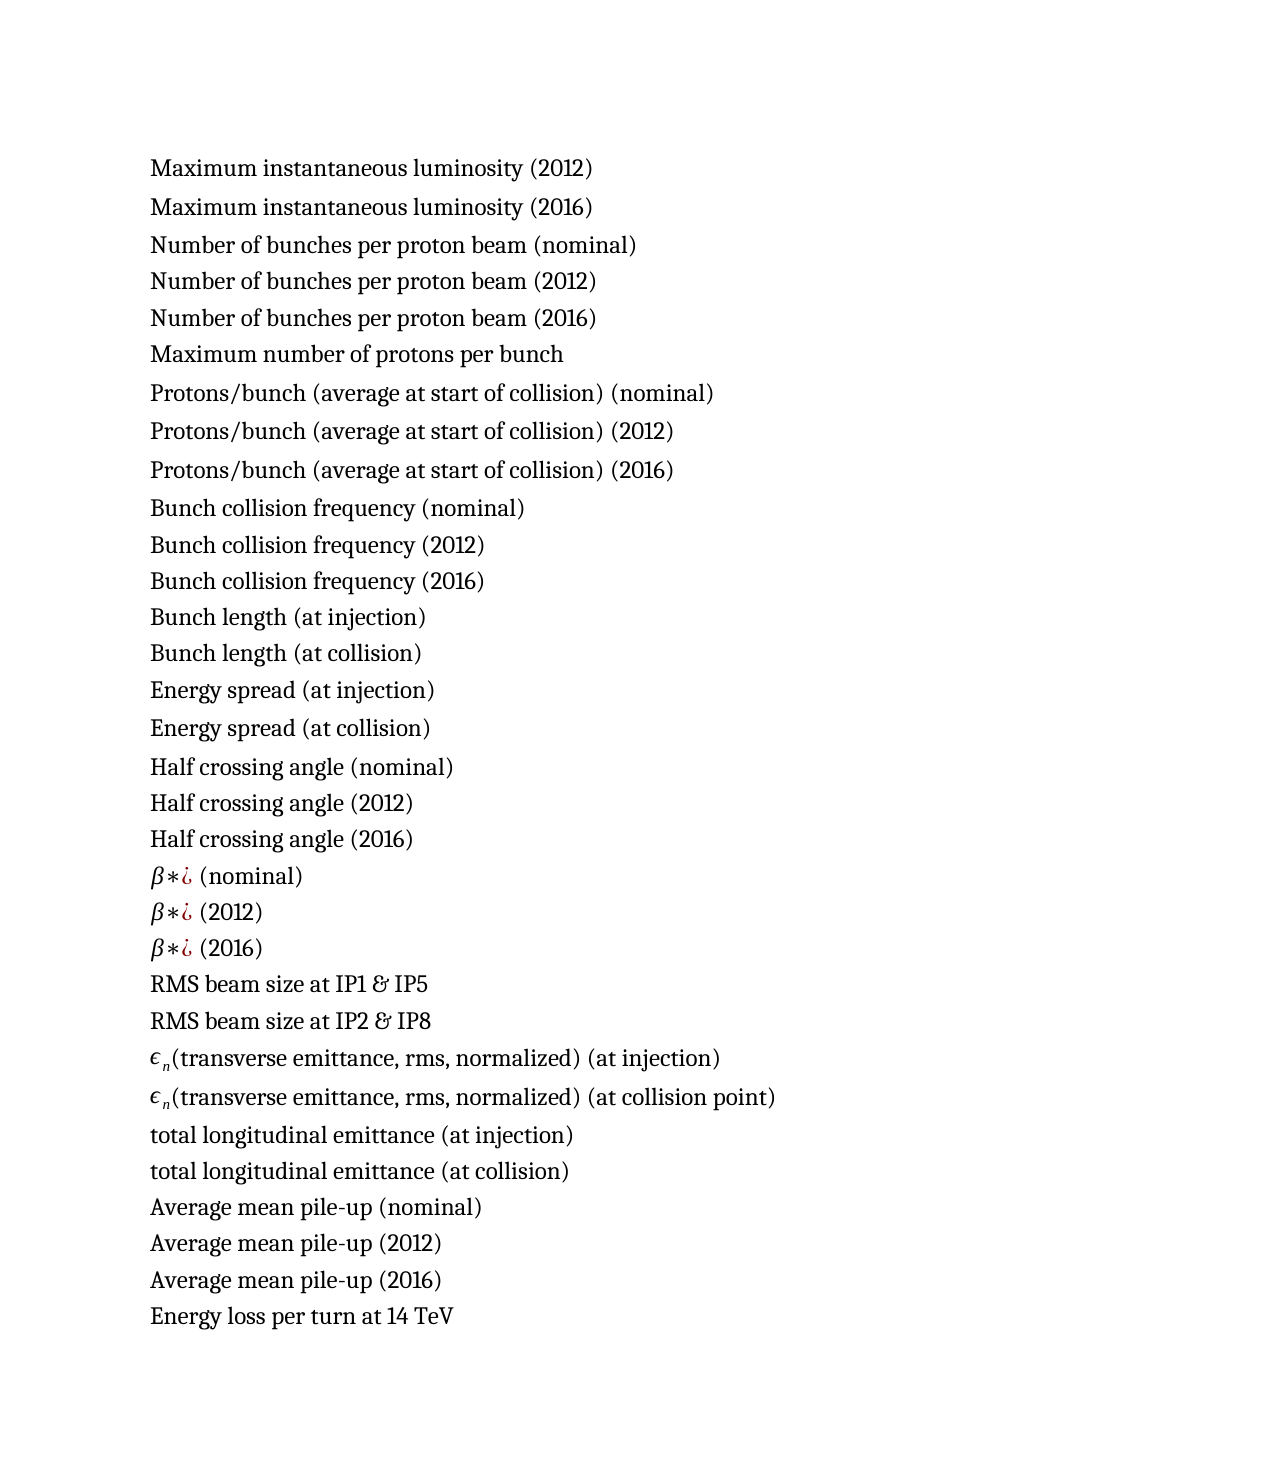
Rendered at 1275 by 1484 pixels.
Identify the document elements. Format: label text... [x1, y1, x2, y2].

table_cell Number of bunches per proton beam (nominal) [139, 227, 1275, 263]
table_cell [139, 1298, 1275, 1331]
table_cell Average mean pile-up (2012) [139, 1226, 1275, 1262]
table_cell (2016) [139, 930, 1275, 967]
table_cell Maximum number of protons per bunch [139, 336, 1275, 375]
table_cell (nominal) [139, 858, 1275, 894]
table_cell Maximum instantaneous luminosity (2016) [139, 189, 1275, 227]
table_cell Average mean pile-up (2016) [139, 1262, 1275, 1298]
table_cell (2012) [139, 894, 1275, 930]
table_cell Number of bunches per proton beam (2016) [139, 300, 1275, 336]
table_cell Protons/bunch (average at start of collision) (nominal) [139, 375, 1275, 413]
table_cell Energy spread (at injection) [139, 672, 1275, 711]
table_cell Half crossing angle (nominal) [139, 749, 1275, 785]
table_cell RMS beam size at IP1 & IP5 [139, 967, 1275, 1003]
table_cell Bunch length (at injection) [139, 599, 1275, 636]
table_cell total longitudinal emittance (at collision) [139, 1153, 1275, 1189]
table_cell Half crossing angle (2016) [139, 822, 1275, 858]
table_cell Energy spread (at collision) [139, 711, 1275, 749]
table_cell Number of bunches per proton beam (2012) [139, 264, 1275, 300]
table_cell Bunch collision frequency (nominal) [139, 491, 1275, 527]
table_cell (transverse emittance, rms, normalized) (at injection) [139, 1039, 1275, 1078]
table_cell RMS beam size at IP2 & IP8 [139, 1003, 1275, 1039]
table_cell (transverse emittance, rms, normalized) (at collision point) [139, 1078, 1275, 1117]
table_cell Protons/bunch (average at start of collision) (2012) [139, 413, 1275, 452]
table_cell Maximum instantaneous luminosity (2012) [139, 150, 1275, 189]
table_cell Bunch collision frequency (2012) [139, 527, 1275, 563]
table_cell total longitudinal emittance (at injection) [139, 1117, 1275, 1153]
table_cell Average mean pile-up (nominal) [139, 1189, 1275, 1226]
table_cell Half crossing angle (2012) [139, 785, 1275, 822]
table_cell Bunch length (at collision) [139, 636, 1275, 672]
table_cell Bunch collision frequency (2016) [139, 563, 1275, 599]
table_cell Protons/bunch (average at start of collision) (2016) [139, 452, 1275, 491]
